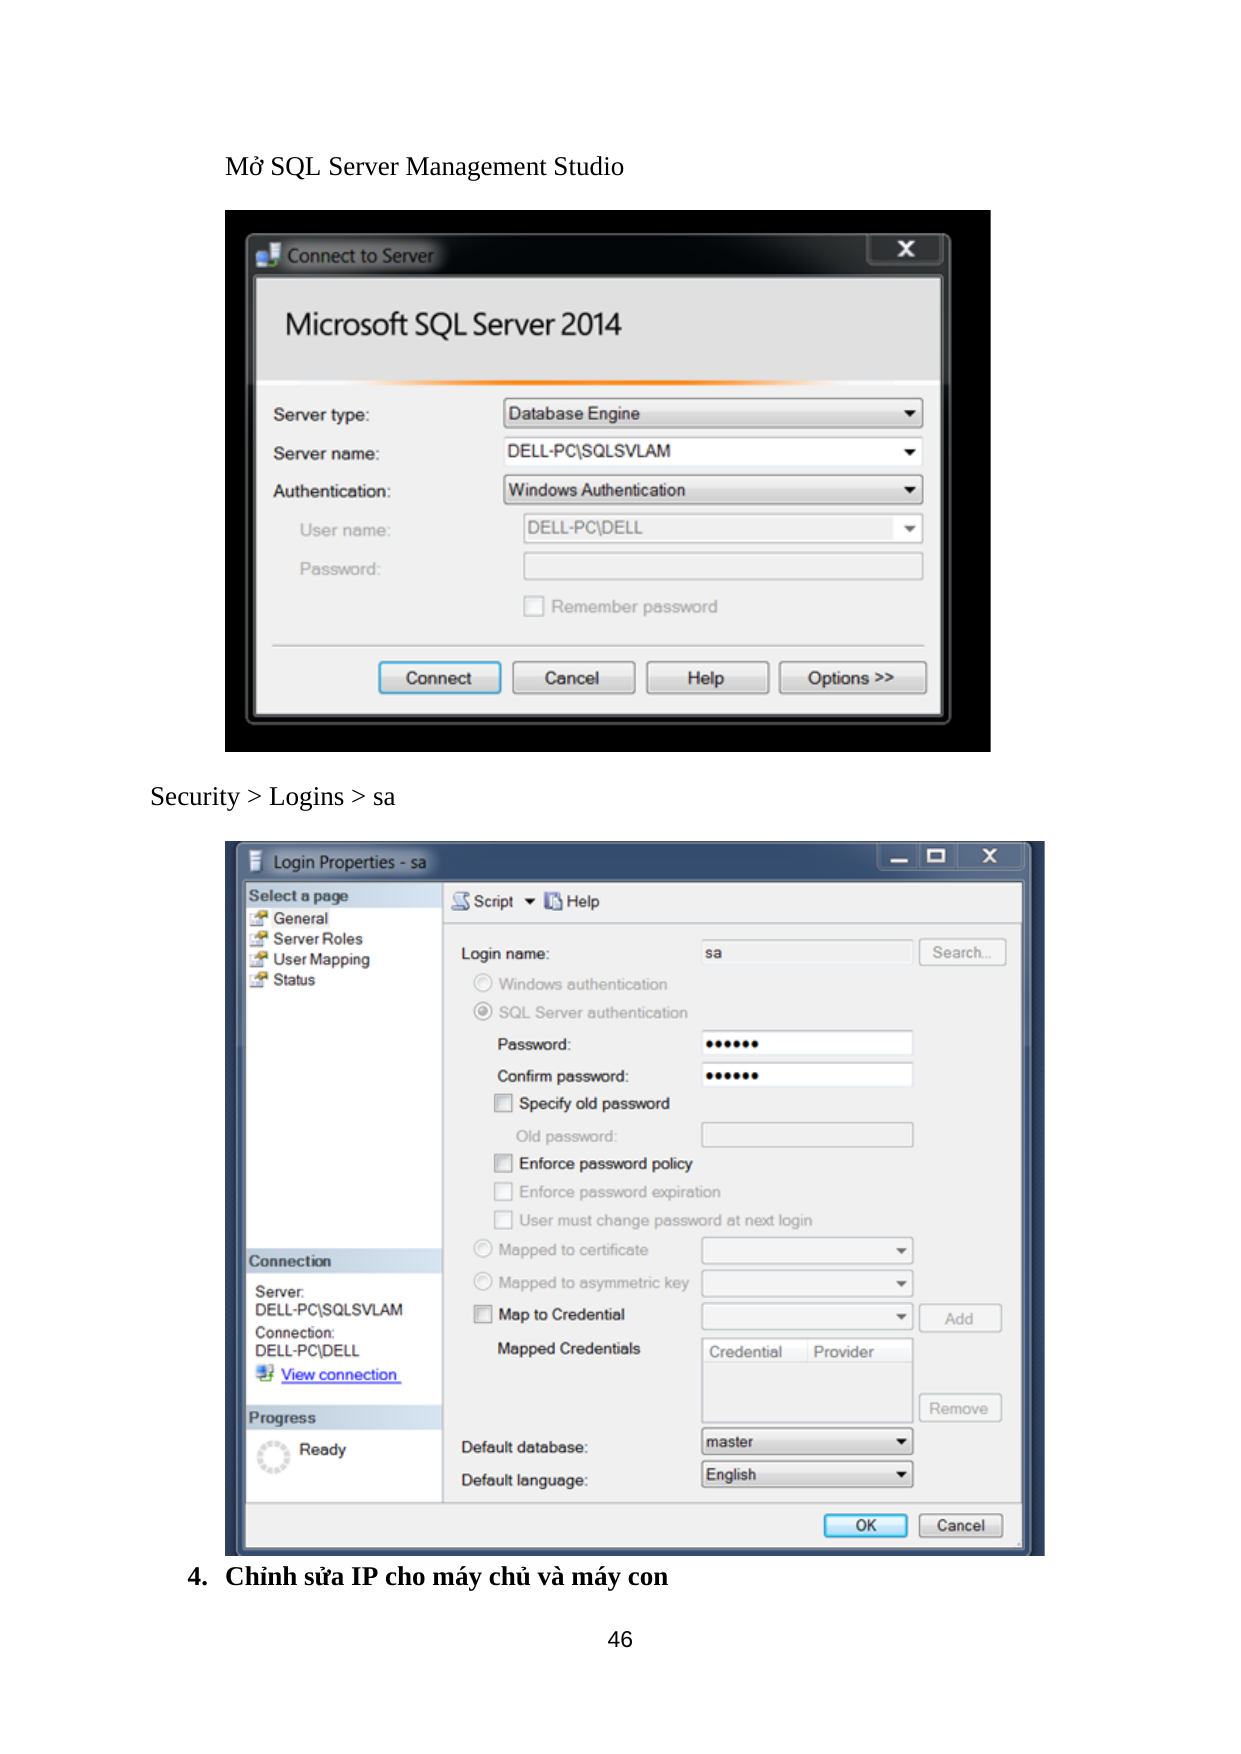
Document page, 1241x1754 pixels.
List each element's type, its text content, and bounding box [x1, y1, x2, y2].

picture [225, 210, 991, 752]
text Security > Logins > sa [150, 780, 1090, 811]
picture [225, 841, 1045, 1556]
text Mở SQL Server Management Studio [150, 150, 1090, 181]
list Chỉnh sửa IP cho máy chủ và máy con [187, 1560, 1090, 1591]
